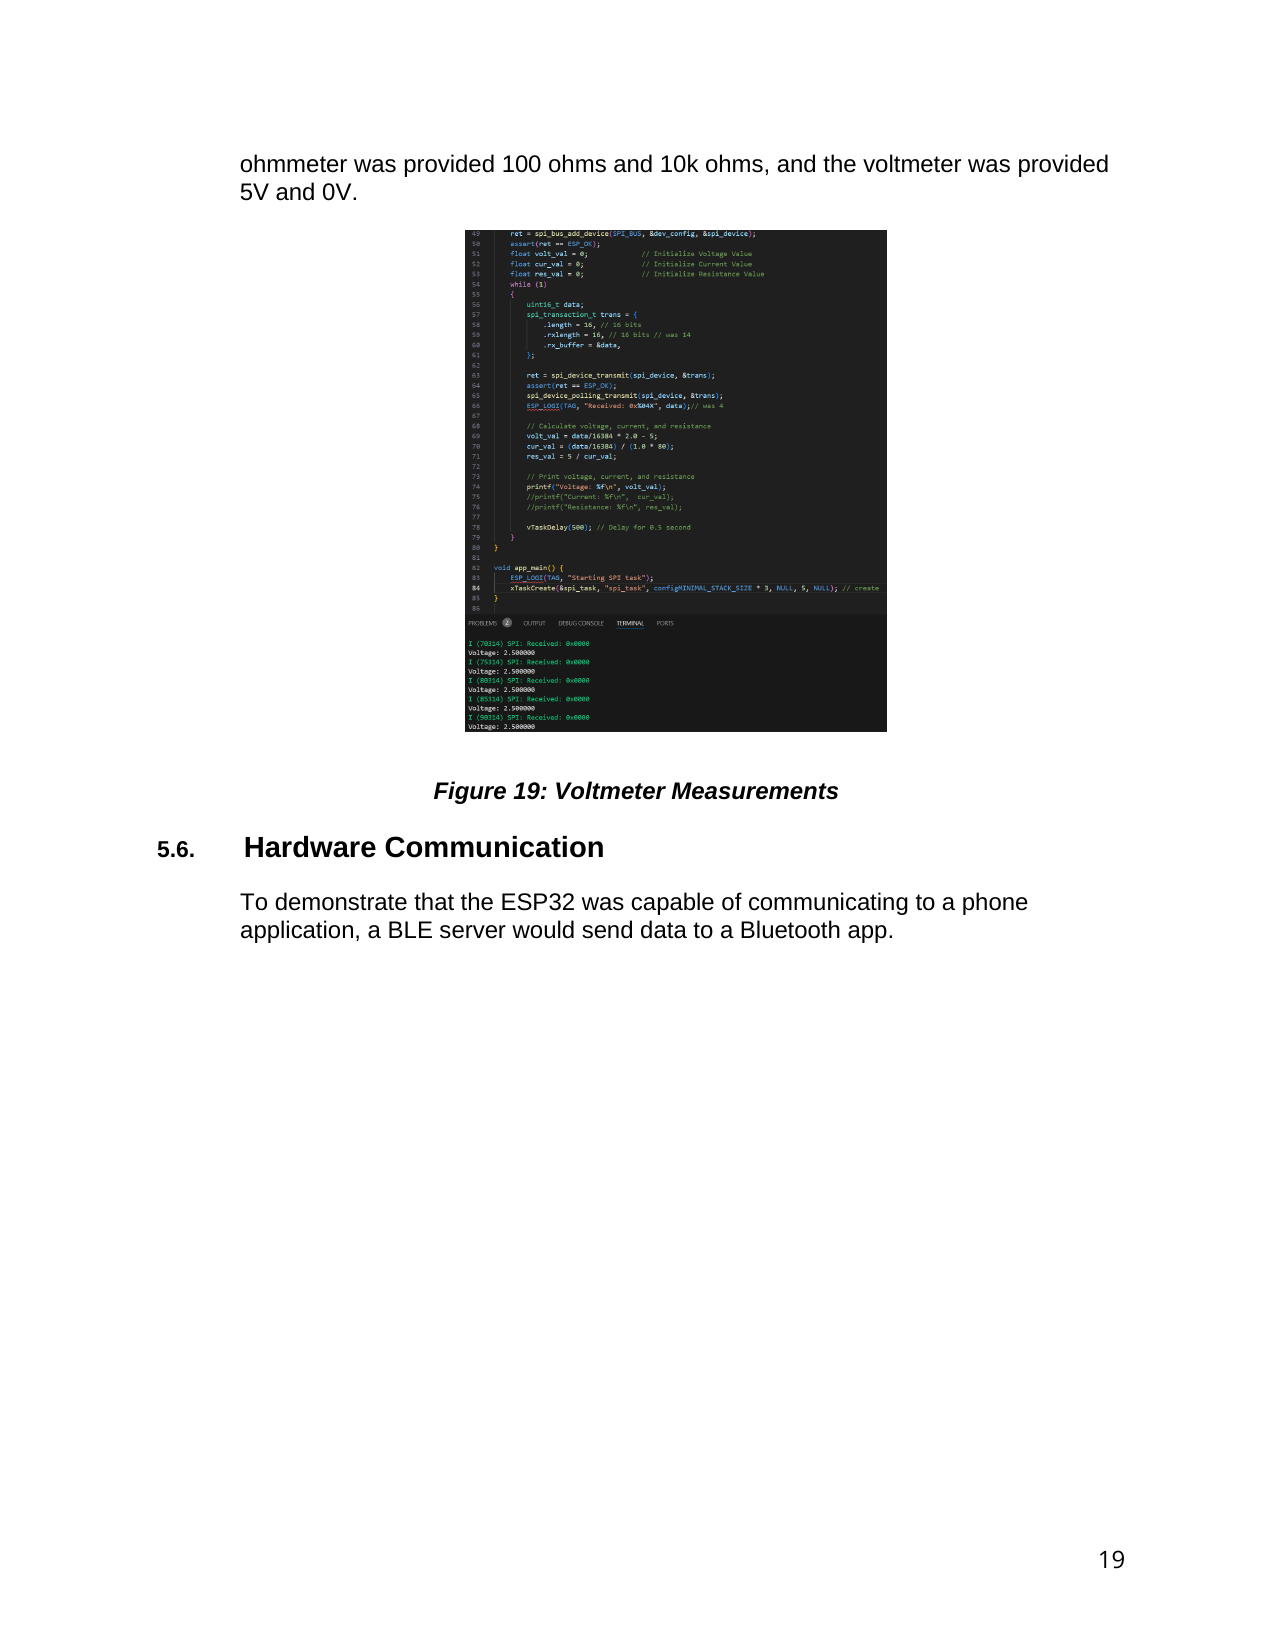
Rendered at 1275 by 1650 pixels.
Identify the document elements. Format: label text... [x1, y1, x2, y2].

picture [465, 230, 887, 732]
text To demonstrate that the ESP32 was capable of communicating to a phone application, a BLE server would send data to a Bluetooth app. [240, 888, 1125, 943]
text Figure 19: Voltmeter Measurements [150, 777, 1125, 804]
list Hardware Communication [195, 829, 1125, 863]
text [239, 150, 1125, 205]
